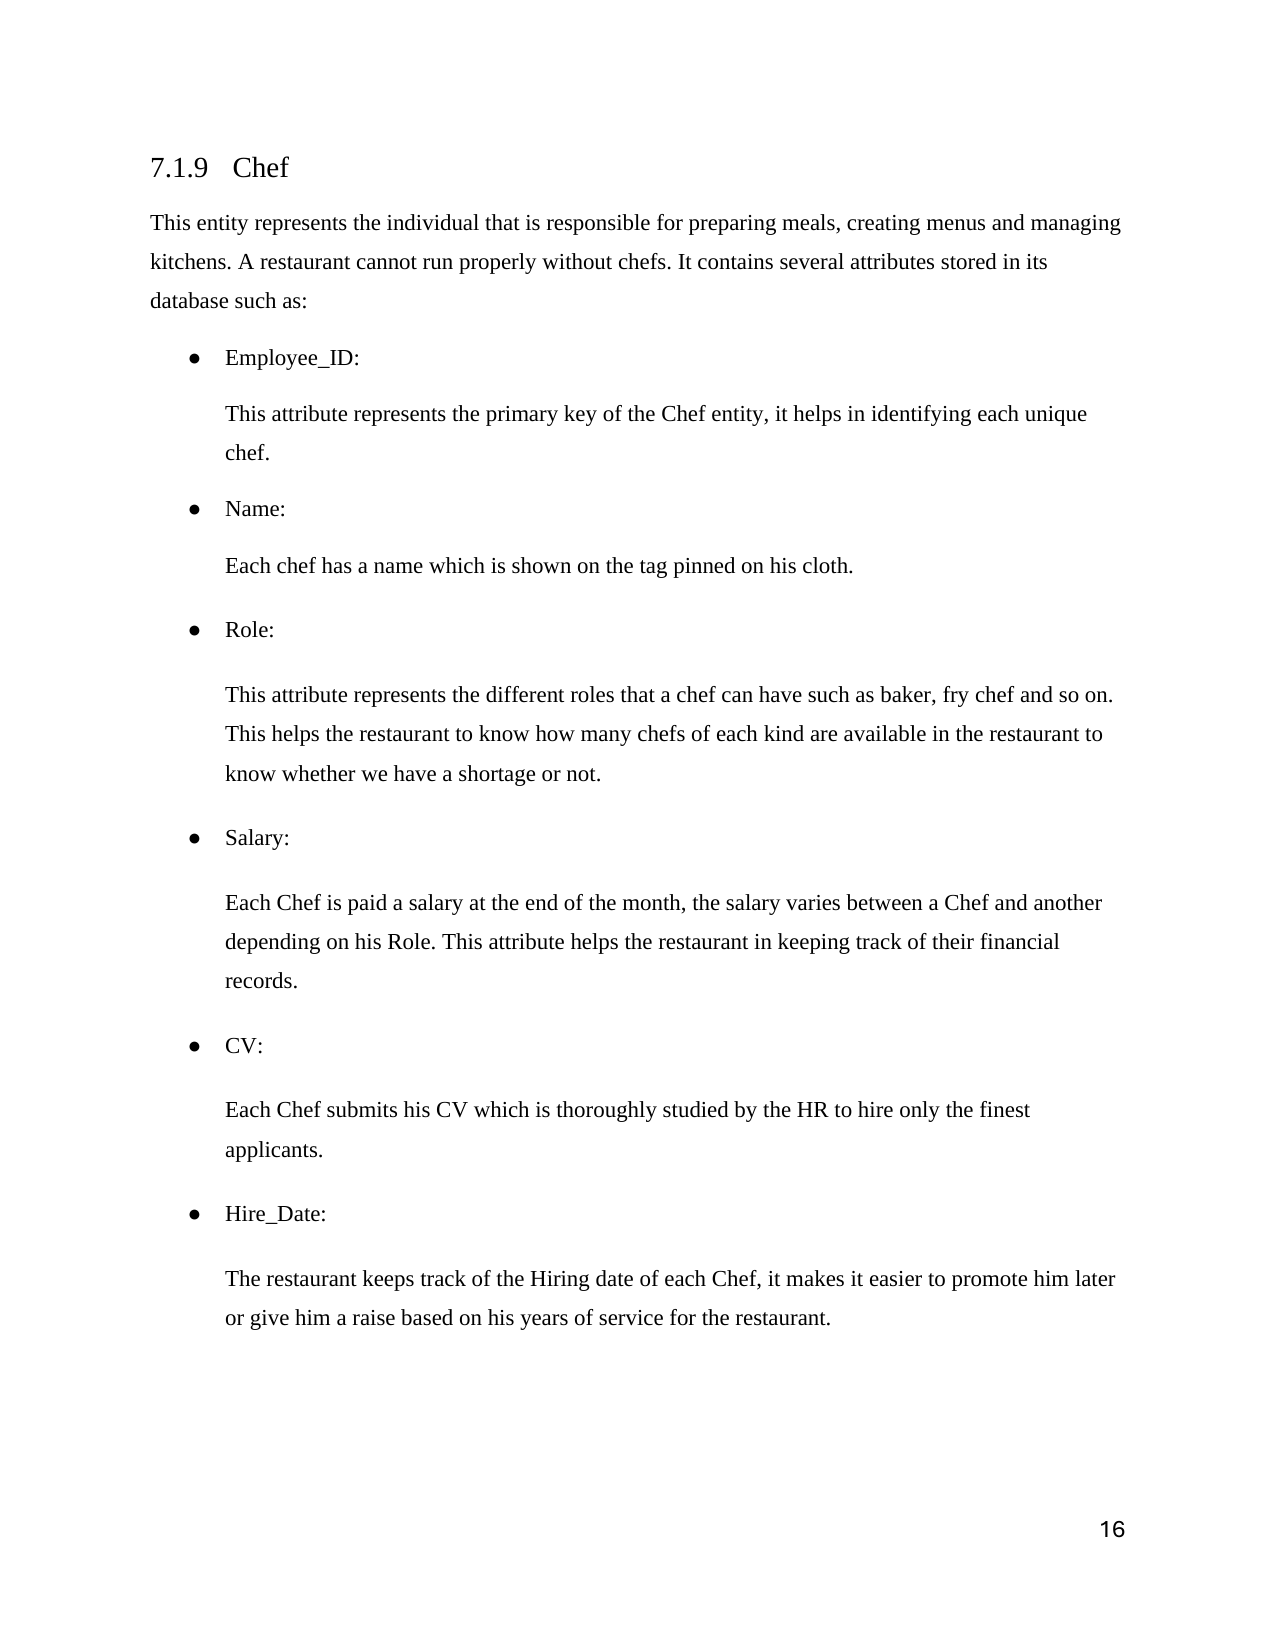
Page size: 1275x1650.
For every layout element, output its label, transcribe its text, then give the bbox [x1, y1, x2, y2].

list Hire_Date: [187, 1200, 1125, 1227]
list Name: [187, 496, 1125, 522]
text Each Chef is paid a salary at the end of the month, the salary varies between a Chef and another depending on his Role. This attribute helps the restaurant in keeping track of their financial records. [225, 888, 1125, 994]
text Each chef has a name which is shown on the tag pinned on his cloth. [225, 552, 1125, 578]
text This entity represents the individual that is responsible for preparing meals, creating menus and managing kitchens. A restaurant cannot run properly without chefs. It contains several attributes stored in its database such as: [150, 209, 1125, 314]
text The restaurant keeps track of the Hiring date of each Chef, it makes it easier to promote him later or give him a raise based on his years of service for the restaurant. [225, 1265, 1125, 1331]
subtitle Chef [150, 150, 1125, 183]
list Salary: [187, 824, 1125, 850]
text Each Chef submits his CV which is thoroughly studied by the HR to hire only the finest applicants. [225, 1096, 1125, 1162]
list Employee_ID: [187, 344, 1125, 370]
text This attribute represents the different roles that a chef can have such as baker, fry chef and so on. This helps the restaurant to know how many chefs of each kind are available in the restaurant to know whether we have a shortage or not. [225, 681, 1125, 786]
list Role: [187, 616, 1125, 642]
list CV: [187, 1032, 1125, 1058]
text This attribute represents the primary key of the Chef entity, it helps in identifying each unique chef. [225, 400, 1125, 466]
